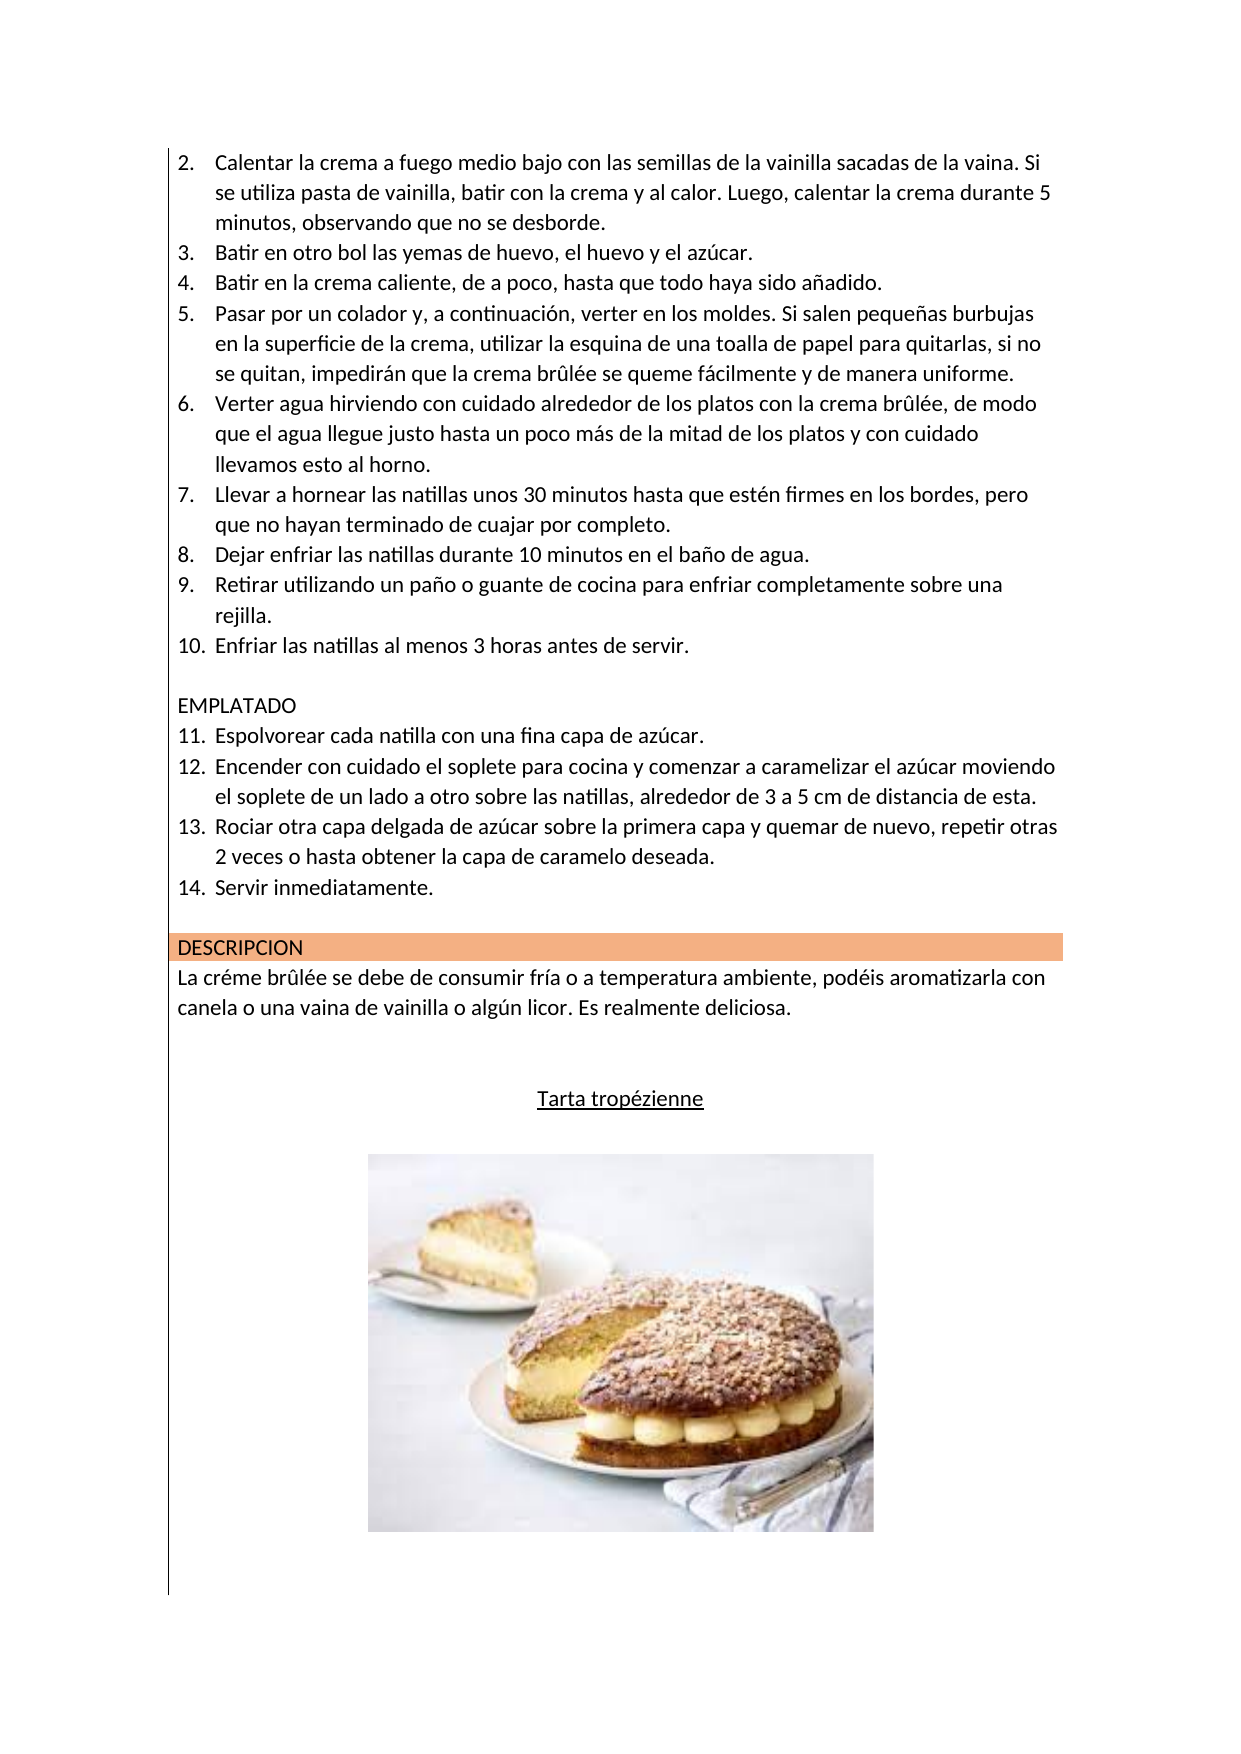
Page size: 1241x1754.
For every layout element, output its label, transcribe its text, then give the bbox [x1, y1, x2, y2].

text La créme brûlée se debe de consumir fría o a temperatura ambiente, podéis aromatizarla con canela o una vaina de vainilla o algún licor. Es realmente deliciosa. [169, 963, 1063, 1021]
picture [368, 1154, 874, 1532]
text Tarta tropézienne [169, 1084, 1063, 1112]
list Batir en la crema caliente, de a poco, hasta que todo haya sido añadido. [169, 268, 1063, 296]
list Llevar a hornear las natillas unos 30 minutos hasta que estén firmes en los bordes, pero que no hayan terminado de cuajar por completo. [169, 480, 1063, 538]
list Dejar enfriar las natillas durante 10 minutos en el baño de agua. [169, 540, 1063, 568]
list Calentar la crema a fuego medio bajo con las semillas de la vainilla sacadas de la vaina. Si se utiliza pasta de vainilla, batir con la crema y al calor. Luego, calentar la crema durante 5 minutos, observando que no se desborde. [177, 148, 1063, 236]
list Enfriar las natillas al menos 3 horas antes de servir. [169, 631, 1063, 659]
list Encender con cuidado el soplete para cocina y comenzar a caramelizar el azúcar moviendo el soplete de un lado a otro sobre las natillas, alrededor de 3 a 5 cm de distancia de esta. [169, 752, 1063, 810]
text DESCRIPCION [169, 933, 1063, 961]
list Batir en otro bol las yemas de huevo, el huevo y el azúcar. [169, 238, 1063, 266]
list Verter agua hirviendo con cuidado alrededor de los platos con la crema brûlée, de modo que el agua llegue justo hasta un poco más de la mitad de los platos y con cuidado llevamos esto al horno. [169, 389, 1063, 478]
list Servir inmediatamente. [169, 873, 1063, 901]
list Pasar por un colador y, a continuación, verter en los moldes. Si salen pequeñas burbujas en la superficie de la crema, utilizar la esquina de una toalla de papel para quitarlas, si no se quitan, impedirán que la crema brûlée se queme fácilmente y de manera uniforme. [169, 299, 1063, 387]
list Rociar otra capa delgada de azúcar sobre la primera capa y quemar de nuevo, repetir otras 2 veces o hasta obtener la capa de caramelo deseada. [169, 812, 1063, 870]
list Retirar utilizando un paño o guante de cocina para enfriar completamente sobre una rejilla. [169, 571, 1063, 629]
list EMPLATADO [169, 691, 1063, 719]
list Espolvorear cada natilla con una fina capa de azúcar. [169, 722, 1063, 749]
